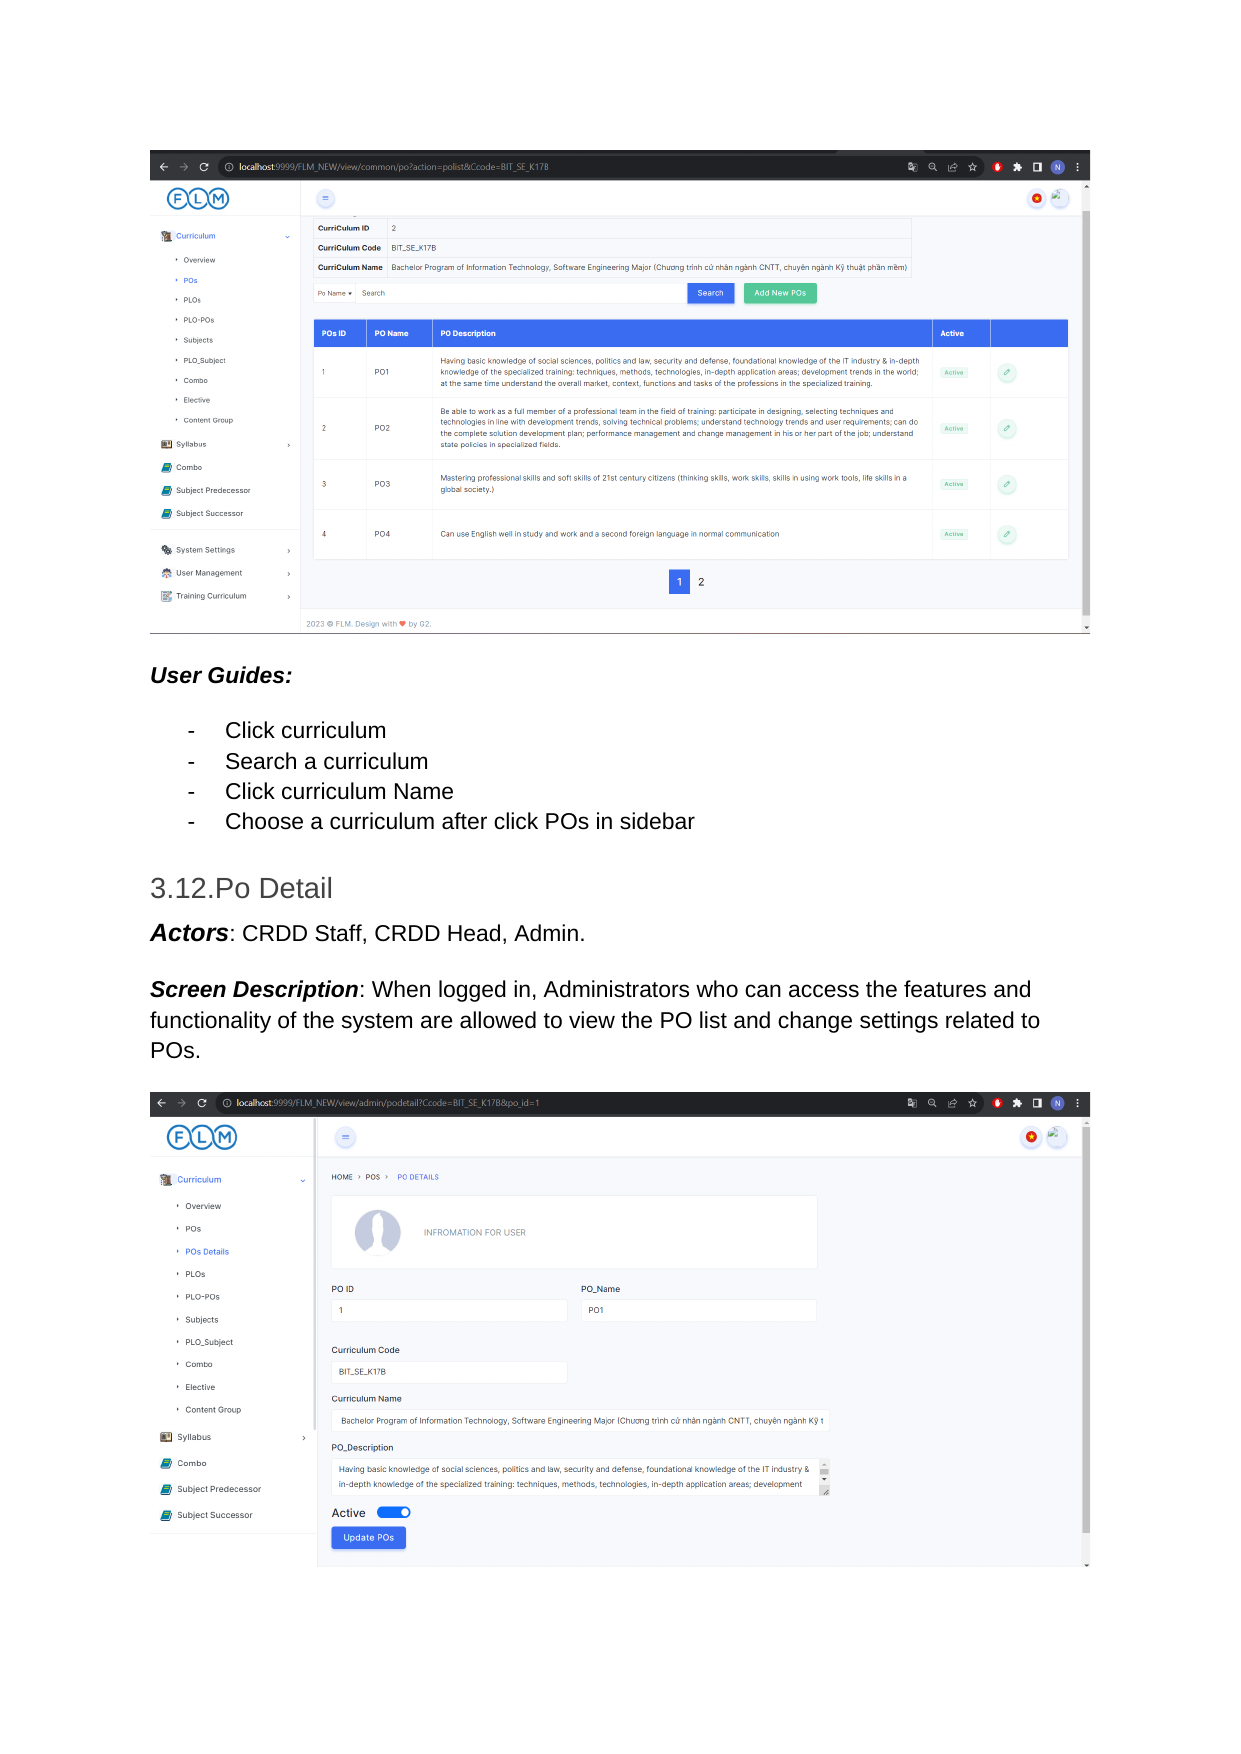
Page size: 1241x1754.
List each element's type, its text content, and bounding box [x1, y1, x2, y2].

picture [150, 150, 1091, 634]
picture [150, 1092, 1091, 1567]
text Screen Description: When logged in, Administrators who can access the features and functionality of the system are allowed to view the PO list and change settings related to POs. [150, 976, 1090, 1063]
text User Guides: [150, 662, 1090, 688]
text Actors: CRDD Staff, CRDD Head, Admin. [150, 918, 1090, 947]
subtitle 3.12.Po Detail [150, 872, 1090, 905]
list Choose a curriculum after click POs in sidebar [187, 808, 1090, 834]
list Click curriculum [187, 717, 1090, 744]
list Click curriculum Name [187, 778, 1090, 804]
list Search a curriculum [187, 748, 1090, 774]
